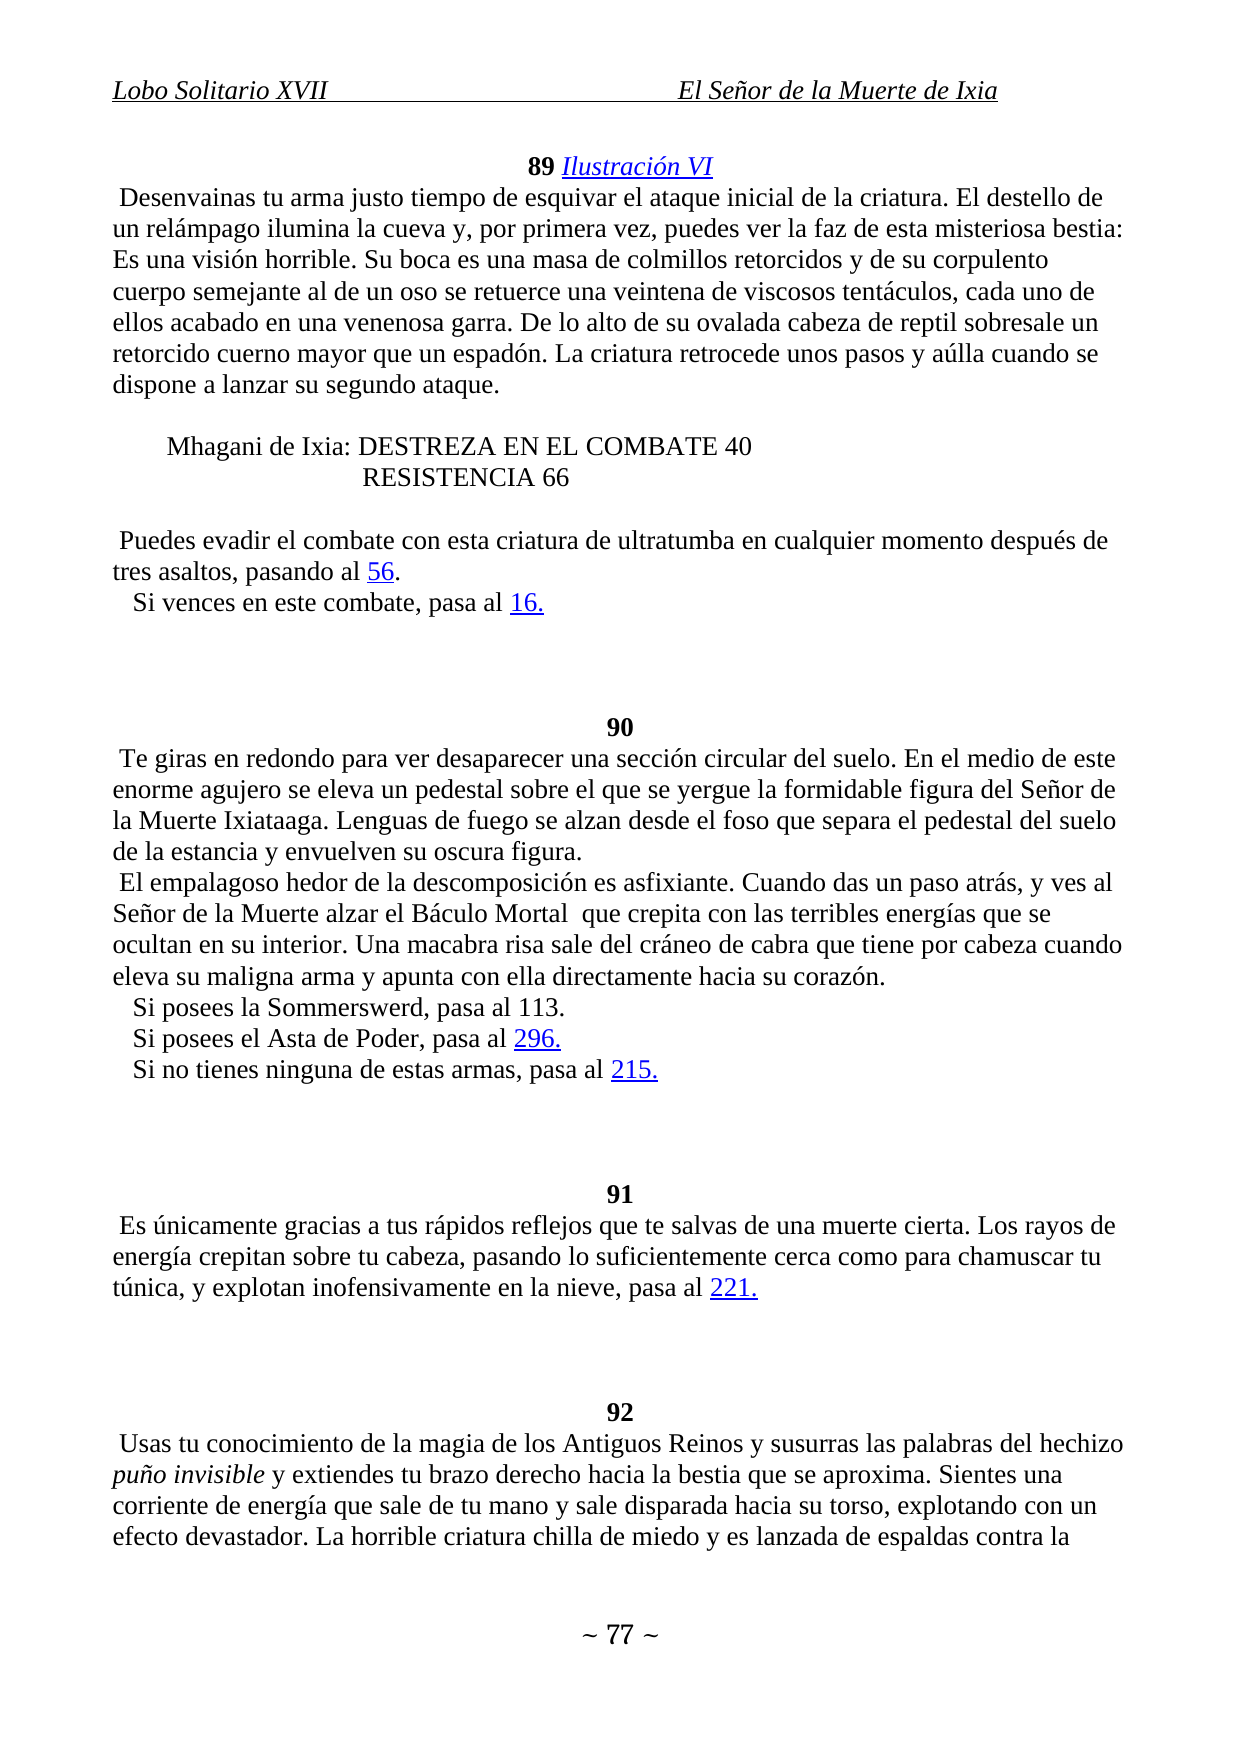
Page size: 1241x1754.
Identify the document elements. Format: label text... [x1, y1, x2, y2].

text Mhagani de Ixia: DESTREZA EN EL COMBATE 40 [112, 430, 1128, 461]
text Si no tienes ninguna de estas armas, pasa al 215. [112, 1053, 1128, 1084]
text Si posees la Sommerswerd, pasa al 113. [112, 991, 1128, 1022]
text 89 Ilustración VI [112, 150, 1128, 181]
text Es únicamente gracias a tus rápidos reflejos que te salvas de una muerte cierta. Los rayos de energía crepitan sobre tu cabeza, pasando lo suficientemente cerca como para chamuscar tu túnica, y explotan inofensivamente en la nieve, pasa al 221. [112, 1209, 1128, 1302]
text Usas tu conocimiento de la magia de los Antiguos Reinos y susurras las palabras del hechizo puño invisible y extiendes tu brazo derecho hacia la bestia que se aproxima. Sientes una corriente de energía que sale de tu mano y sale disparada hacia su torso, explotando con un efecto devastador. La horrible criatura chilla de miedo y es lanzada de espaldas contra la [112, 1427, 1128, 1552]
text El empalagoso hedor de la descomposición es asfixiante. Cuando das un paso atrás, y ves al Señor de la Muerte alzar el Báculo Mortal que crepita con las terribles energías que se ocultan en su interior. Una macabra risa sale del cráneo de cabra que tiene por cabeza cuando eleva su maligna arma y apunta con ella directamente hacia su corazón. [112, 866, 1128, 991]
text Te giras en redondo para ver desaparecer una sección circular del suelo. En el medio de este enorme agujero se eleva un pedestal sobre el que se yergue la formidable figura del Señor de la Muerte Ixiataaga. Lenguas de fuego se alzan desde el foso que separa el pedestal del suelo de la estancia y envuelven su oscura figura. [112, 742, 1128, 866]
text Desenvainas tu arma justo tiempo de esquivar el ataque inicial de la criatura. El destello de un relámpago ilumina la cueva y, por primera vez, puedes ver la faz de esta misteriosa bestia: [112, 181, 1128, 243]
text Puedes evadir el combate con esta criatura de ultratumba en cualquier momento después de tres asaltos, pasando al 56. [112, 524, 1128, 586]
text Es una visión horrible. Su boca es una masa de colmillos retorcidos y de su corpulento cuerpo semejante al de un oso se retuerce una veintena de viscosos tentáculos, cada uno de ellos acabado en una venenosa garra. De lo alto de su ovalada cabeza de reptil sobresale un retorcido cuerno mayor que un espadón. La criatura retrocede unos pasos y aúlla cuando se dispone a lanzar su segundo ataque. [112, 243, 1128, 399]
text Si vences en este combate, pasa al 16. [112, 586, 1128, 617]
text RESISTENCIA 66 [112, 461, 1128, 493]
text 90 [112, 711, 1128, 742]
text Si posees el Asta de Poder, pasa al 296. [112, 1022, 1128, 1053]
text 91 [112, 1178, 1128, 1209]
text 92 [112, 1396, 1128, 1427]
